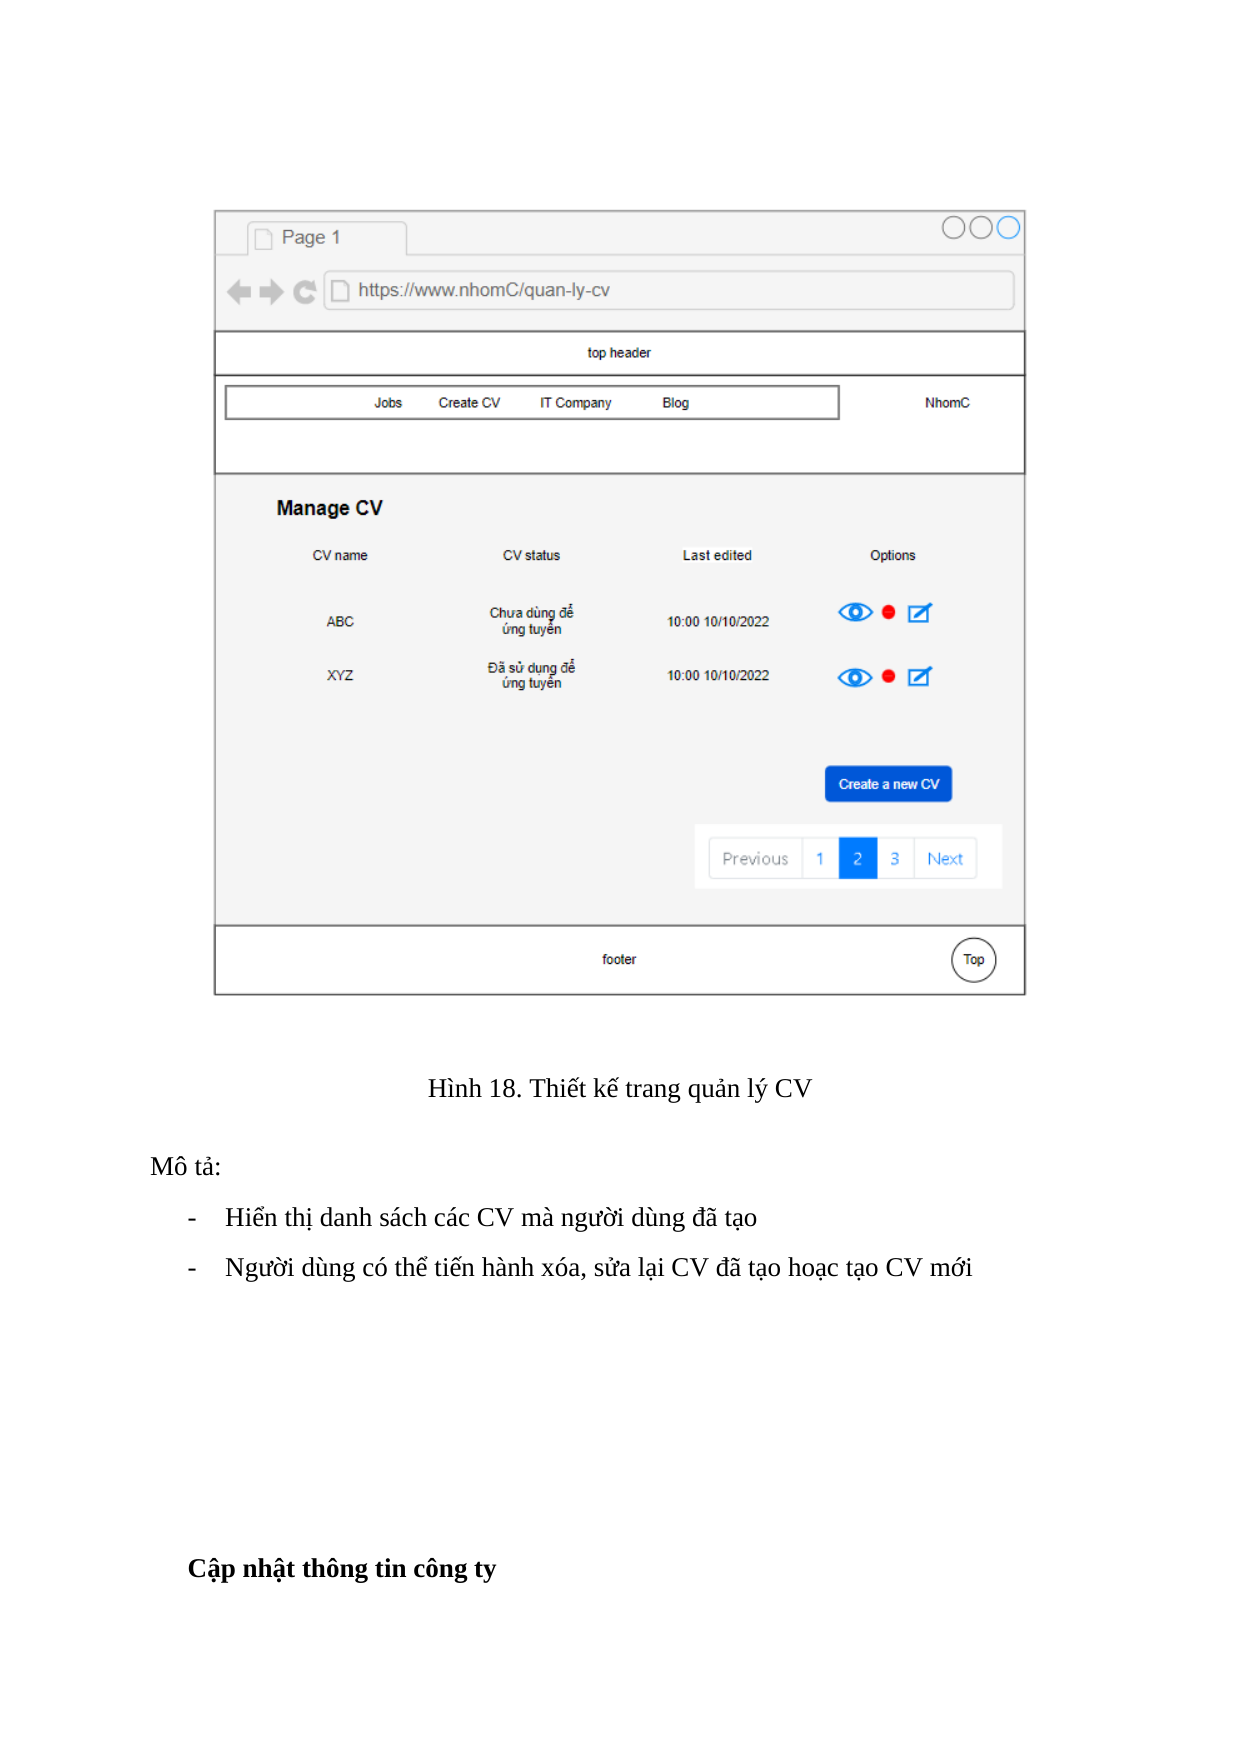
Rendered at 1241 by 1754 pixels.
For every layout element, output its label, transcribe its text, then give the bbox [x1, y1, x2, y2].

subtitle Hình 18. Thiết kế trang quản lý CV [150, 1072, 1090, 1103]
list Hiển thị danh sách các CV mà người dùng đã tạo [187, 1201, 1090, 1232]
picture [206, 200, 1034, 1008]
text Cập nhật thông tin công ty [187, 1552, 1090, 1583]
list Người dùng có thể tiến hành xóa, sửa lại CV đã tạo hoạc tạo CV mới [187, 1251, 1090, 1282]
text Mô tả: [150, 1150, 1090, 1182]
